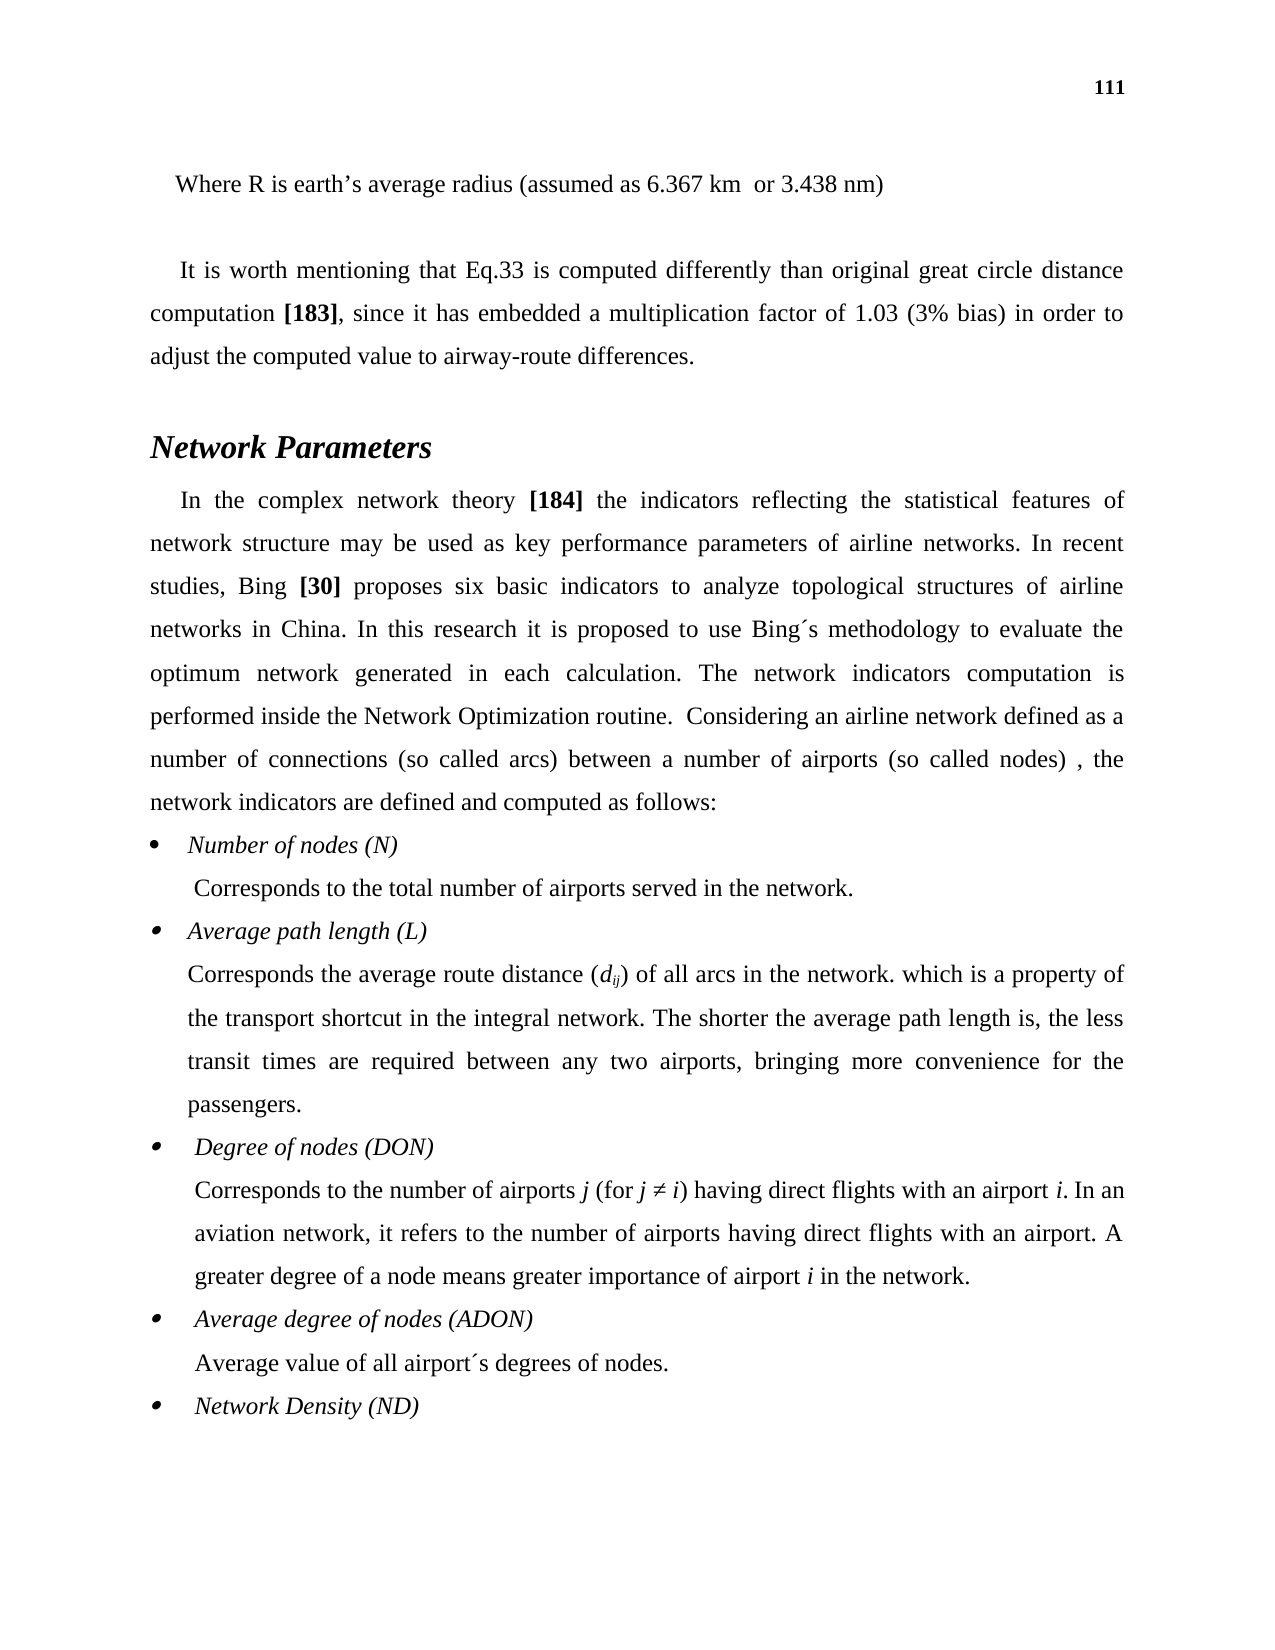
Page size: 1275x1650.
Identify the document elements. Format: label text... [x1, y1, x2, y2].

list Degree of nodes (DON) [150, 1132, 1125, 1161]
text In the complex network theory the indicators reflecting the statistical features of network structure may be used as key performance parameters of airline networks. In recent studies, Bing proposes six basic indicators to analyze topological structures of airline networks in China. In this research it is proposed to use Bing´s methodology to evaluate the optimum network generated in each calculation. The network indicators computation is performed inside the Network Optimization routine. Considering an airline network defined as a number of connections (so called arcs) between a number of airports (so called nodes) , the network indicators are defined and computed as follows: [150, 485, 1125, 816]
list Average value of all airport´s degrees of nodes. [194, 1348, 1125, 1376]
list Corresponds to the total number of airports served in the network. [187, 873, 1125, 902]
list Average degree of nodes (ADON) [150, 1304, 1125, 1333]
text It is worth mentioning that Eq.33 is computed differently than original great circle distance computation , since it has embedded a multiplication factor of 1.03 (3% bias) in order to adjust the computed value to airway-route differences. [150, 255, 1125, 370]
list Average path length (L) [150, 916, 1125, 945]
list Number of nodes (N) [150, 830, 1125, 859]
list Corresponds to the number of airports j (for j ≠ i) having direct flights with an airport i. In an aviation network, it refers to the number of airports having direct flights with an airport. A greater degree of a node means greater importance of airport i in the network. [194, 1175, 1125, 1290]
text Where R is earth’s average radius (assumed as 6.367 km or 3.438 nm) [150, 169, 1125, 198]
list Corresponds the average route distance (dij) of all arcs in the network. which is a property of the transport shortcut in the integral network. The shorter the average path length is, the less transit times are required between any two airports, bringing more convenience for the passengers. [187, 959, 1125, 1118]
text Network Parameters [150, 428, 1125, 466]
list Network Density (ND) [150, 1391, 1125, 1419]
